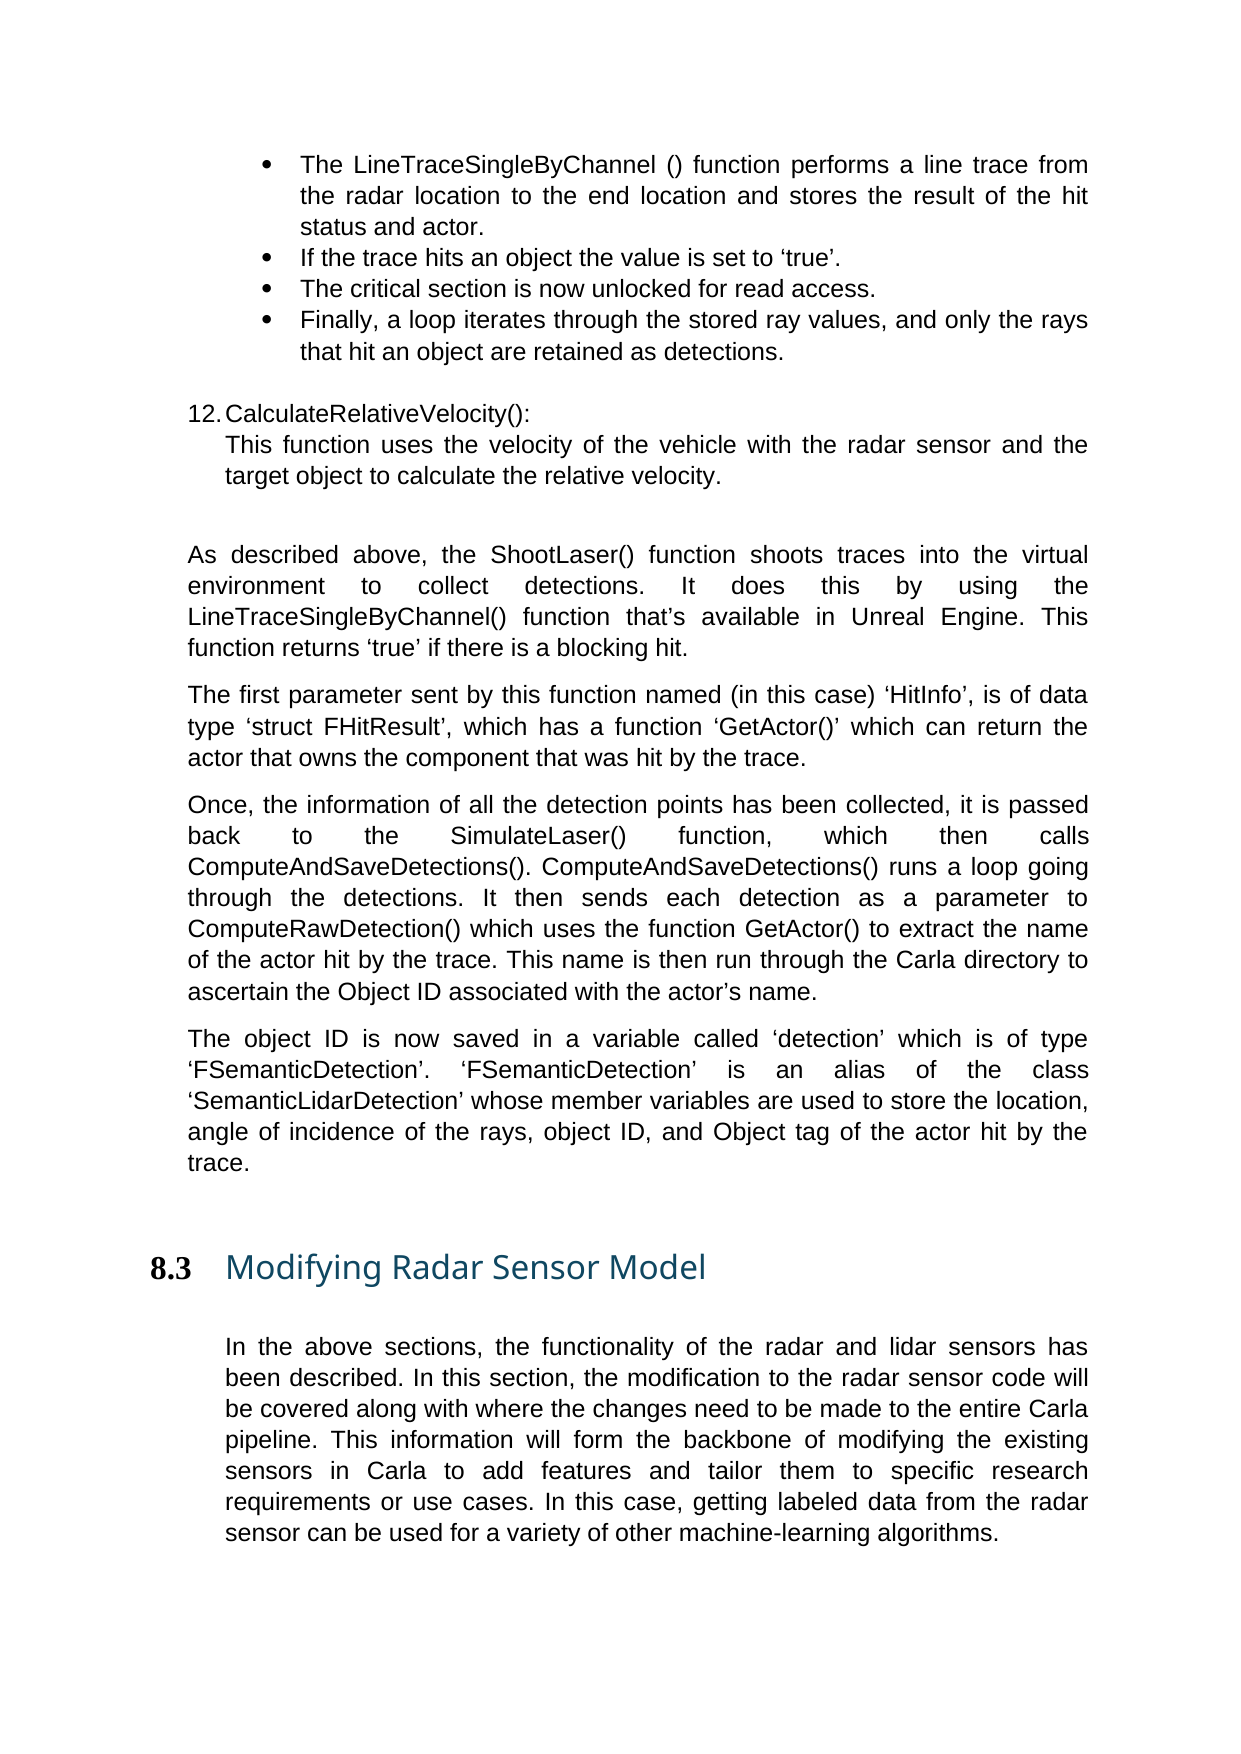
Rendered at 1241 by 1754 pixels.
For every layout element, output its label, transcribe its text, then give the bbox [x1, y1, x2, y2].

text The object ID is now saved in a variable called ‘detection’ which is of type ‘FSemanticDetection’. ‘FSemanticDetection’ is an alias of the class ‘SemanticLidarDetection’ whose member variables are used to store the location, angle of incidence of the rays, object ID, and Object tag of the actor hit by the trace. [187, 1024, 1090, 1177]
text Once, the information of all the detection points has been collected, it is passed back to the SimulateLaser() function, which then calls ComputeAndSaveDetections(). ComputeAndSaveDetections() runs a loop going through the detections. It then sends each detection as a parameter to ComputeRawDetection() which uses the function GetActor() to extract the name of the actor hit by the trace. This name is then run through the Carla directory to ascertain the Object ID associated with the actor’s name. [187, 790, 1090, 1005]
list The critical section is now unlocked for read access. [262, 274, 1090, 303]
list CalculateRelativeVelocity(): [187, 399, 1090, 427]
list This function uses the velocity of the vehicle with the radar sensor and the target object to calculate the relative velocity. [225, 430, 1090, 489]
list If the trace hits an object the value is set to ‘true’. [262, 243, 1090, 272]
subtitle Modifying Radar Sensor Model [150, 1244, 1090, 1289]
list The LineTraceSingleByChannel () function performs a line trace from the radar location to the end location and stores the result of the hit status and actor. [262, 150, 1090, 241]
text As described above, the ShootLaser() function shoots traces into the virtual environment to collect detections. It does this by using the LineTraceSingleByChannel() function that’s available in Unreal Engine. This function returns ‘true’ if there is a blocking hit. [187, 539, 1090, 661]
text The first parameter sent by this function named (in this case) ‘HitInfo’, is of data type ‘struct FHitResult’, which has a function ‘GetActor()’ which can return the actor that owns the component that was hit by the trace. [187, 680, 1090, 771]
list In the above sections, the functionality of the radar and lidar sensors has been described. In this section, the modification to the radar sensor code will be covered along with where the changes need to be made to the entire Carla pipeline. This information will form the backbone of modifying the existing sensors in Carla to add features and tailor them to specific research requirements or use cases. In this case, getting labeled data from the radar sensor can be used for a variety of other machine-learning algorithms. [225, 1332, 1090, 1547]
list Finally, a loop iterates through the stored ray values, and only the rays that hit an object are retained as detections. [262, 306, 1090, 365]
